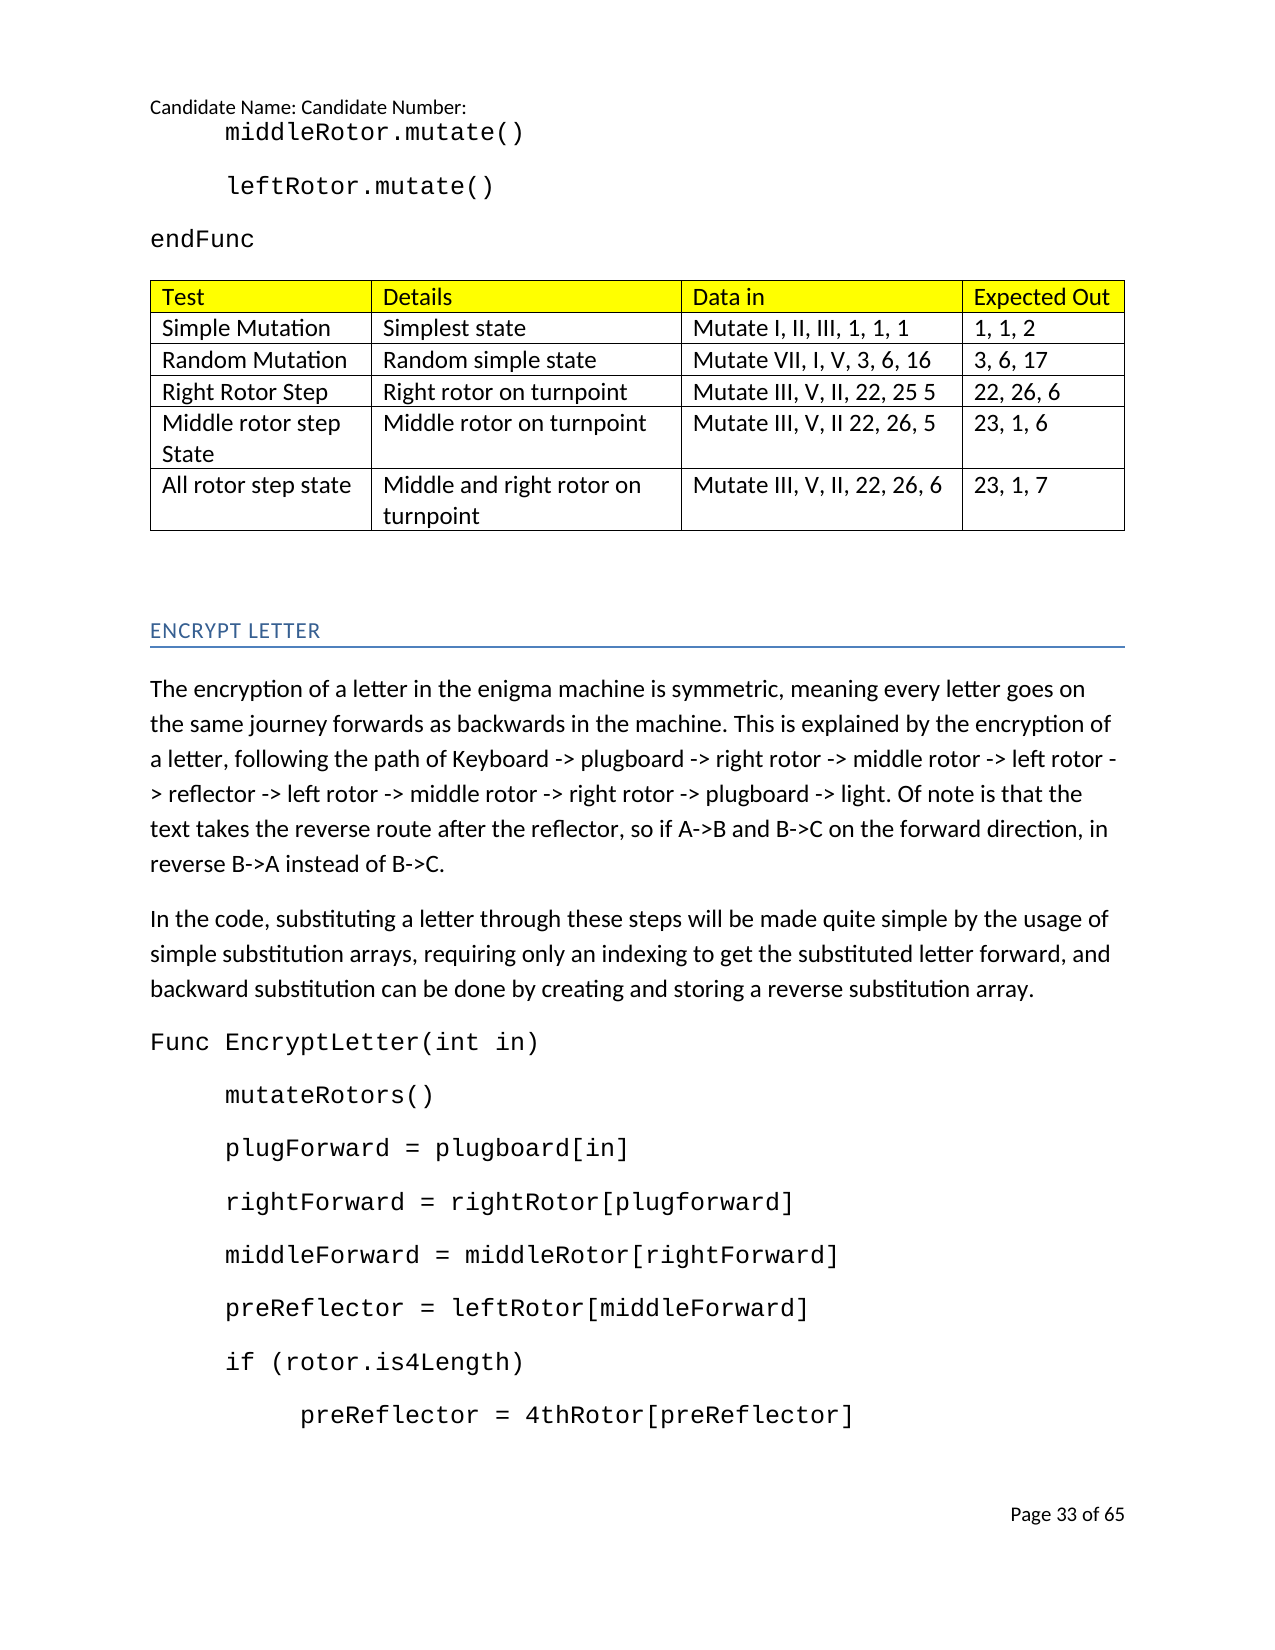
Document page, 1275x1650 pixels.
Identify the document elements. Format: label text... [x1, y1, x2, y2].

table_cell 1, 1, 2 [963, 313, 1124, 343]
table_cell Simple Mutation [151, 313, 371, 343]
table_cell Right Rotor Step [151, 376, 371, 406]
text The encryption of a letter in the enigma machine is symmetric, meaning every letter goes on the same journey forwards as backwards in the machine. This is explained by the encryption of a letter, following the path of Keyboard -> plugboard -> right rotor -> middle rotor -> left rotor -> reflector -> left rotor -> middle rotor -> right rotor -> plugboard -> light. Of note is that the text takes the reverse route after the reflector, so if A->B and B->C on the forward direction, in reverse B->A instead of B->C. [150, 673, 1125, 878]
text preReflector = leftRotor[middleForward] [150, 1296, 1125, 1324]
table_header Expected Out [963, 281, 1124, 312]
table_cell 23, 1, 7 [963, 469, 1124, 530]
table_cell Mutate III, V, II, 22, 26, 6 [682, 469, 962, 530]
table_header Details [372, 281, 681, 312]
text leftRotor.mutate() [150, 173, 1125, 202]
table_cell 23, 1, 6 [963, 407, 1124, 468]
text In the code, substituting a letter through these steps will be made quite simple by the usage of simple substitution arrays, requiring only an indexing to get the substituted letter forward, and backward substitution can be done by creating and storing a reverse substitution array. [150, 903, 1125, 1004]
table_cell Simplest state [372, 313, 681, 343]
table_cell Middle and right rotor on turnpoint [372, 469, 681, 530]
table_cell Random simple state [372, 344, 681, 375]
text endFunc [150, 227, 1125, 255]
table_cell Mutate I, II, III, 1, 1, 1 [682, 313, 962, 343]
table_cell Middle rotor step State [151, 407, 371, 468]
table_header Data in [682, 281, 962, 312]
table_cell 22, 26, 6 [963, 376, 1124, 406]
text middleRotor.mutate() [150, 120, 1125, 148]
table_cell Random Mutation [151, 344, 371, 375]
text preReflector = 4thRotor[preReflector] [150, 1403, 1125, 1431]
table_cell Middle rotor on turnpoint [372, 407, 681, 468]
text mutateRotors() [150, 1083, 1125, 1111]
table_cell All rotor step state [151, 469, 371, 530]
table_cell Right rotor on turnpoint [372, 376, 681, 406]
text middleForward = middleRotor[rightForward] [150, 1243, 1125, 1271]
table_cell Mutate III, V, II, 22, 25 5 [682, 376, 962, 406]
table_cell Mutate III, V, II 22, 26, 5 [682, 407, 962, 468]
text rightForward = rightRotor[plugforward] [150, 1189, 1125, 1218]
table_cell Mutate VII, I, V, 3, 6, 16 [682, 344, 962, 375]
table_cell 3, 6, 17 [963, 344, 1124, 375]
text Func EncryptLetter(int in) [150, 1029, 1125, 1058]
text if (rotor.is4Length) [150, 1349, 1125, 1378]
table_header Test [151, 281, 371, 312]
subtitle Encrypt Letter [150, 616, 1125, 646]
text plugForward = plugboard[in] [150, 1136, 1125, 1164]
